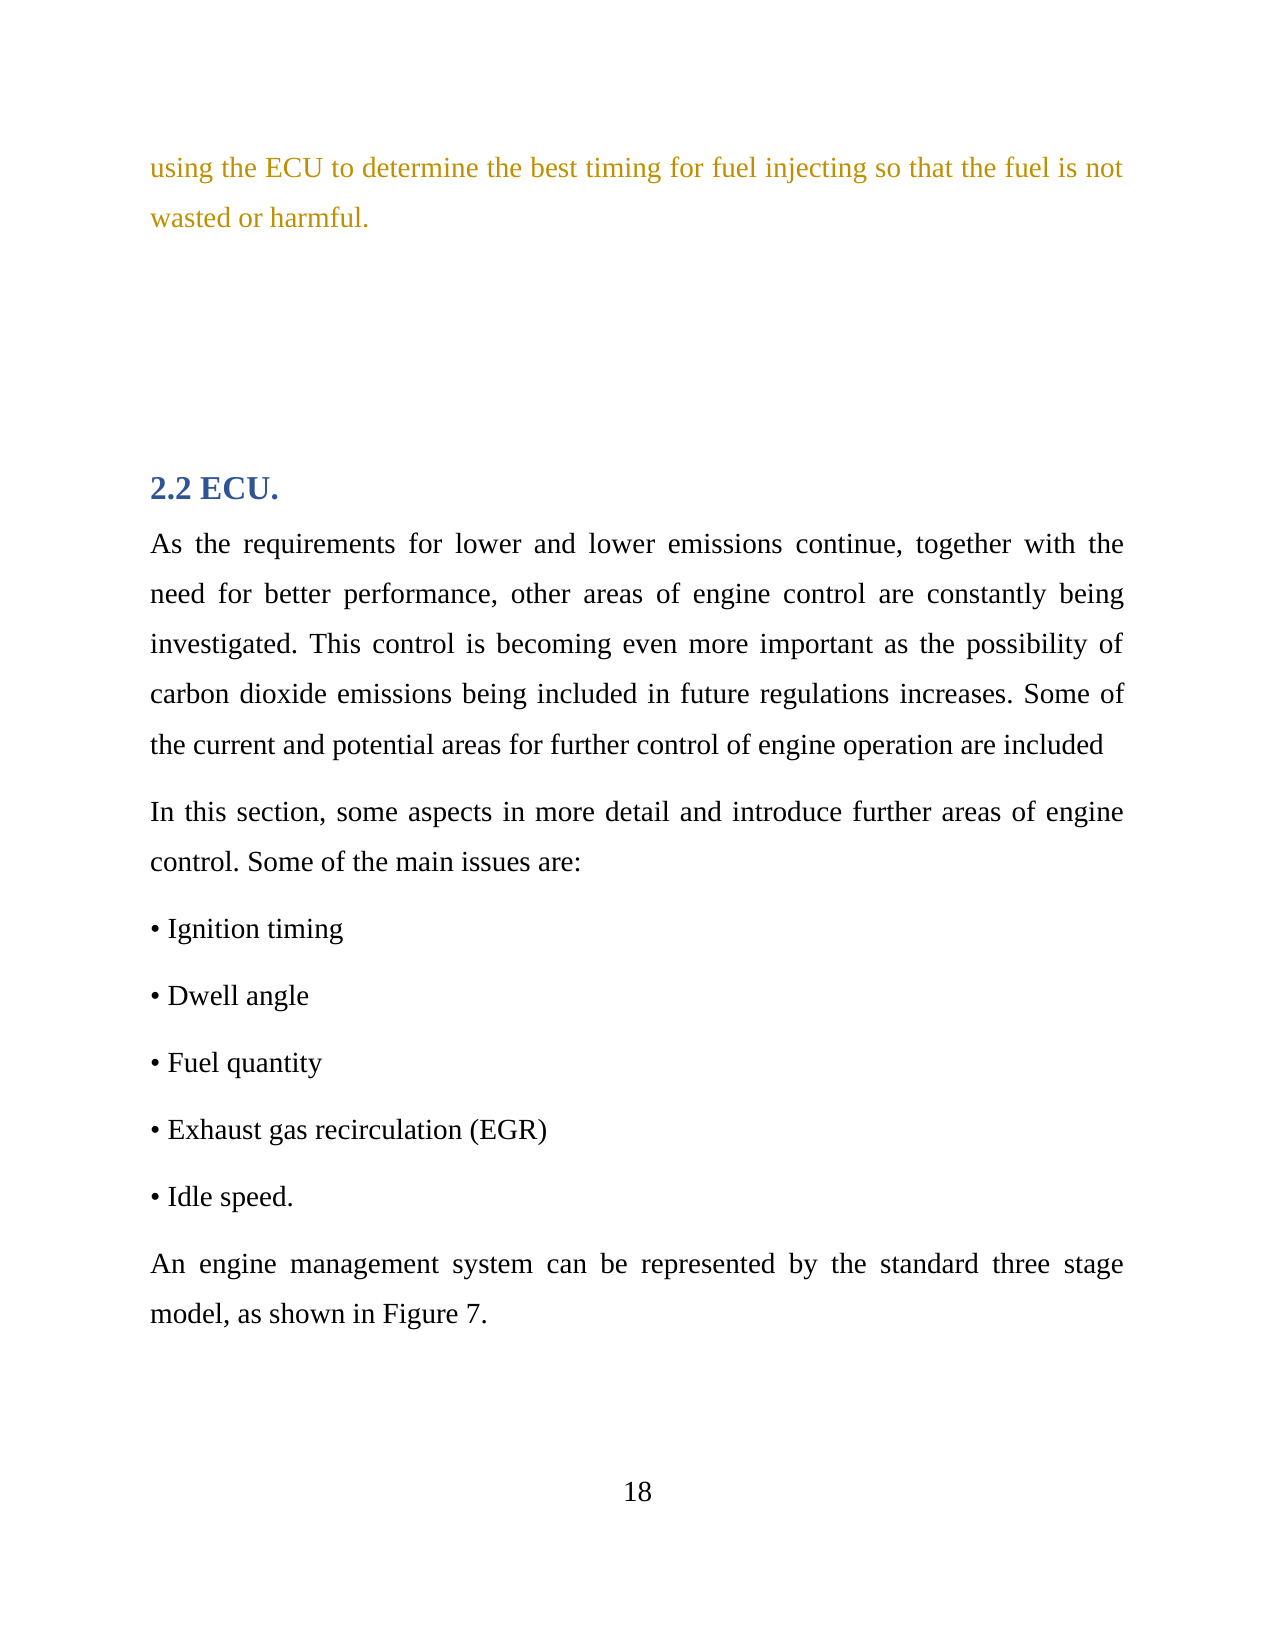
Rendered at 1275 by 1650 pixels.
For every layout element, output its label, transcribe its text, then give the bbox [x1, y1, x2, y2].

subtitle 2.2 ECU. [150, 468, 1125, 507]
text In this section, some aspects in more detail and introduce further areas of engine control. Some of the main issues are: [150, 794, 1125, 878]
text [150, 150, 1125, 234]
text • Idle speed. [150, 1179, 1125, 1213]
text • Exhaust gas recirculation (EGR) [150, 1112, 1125, 1146]
text • Ignition timing [150, 911, 1125, 945]
text As the requirements for lower and lower emissions continue, together with the need for better performance, other areas of engine control are constantly being investigated. This control is becoming even more important as the possibility of carbon dioxide emissions being included in future regulations increases. Some of the current and potential areas for further control of engine operation are included [150, 526, 1125, 761]
text • Fuel quantity [150, 1045, 1125, 1079]
text An engine management system can be represented by the standard three stage model, as shown in Figure 7. [150, 1246, 1125, 1330]
text • Dwell angle [150, 978, 1125, 1012]
